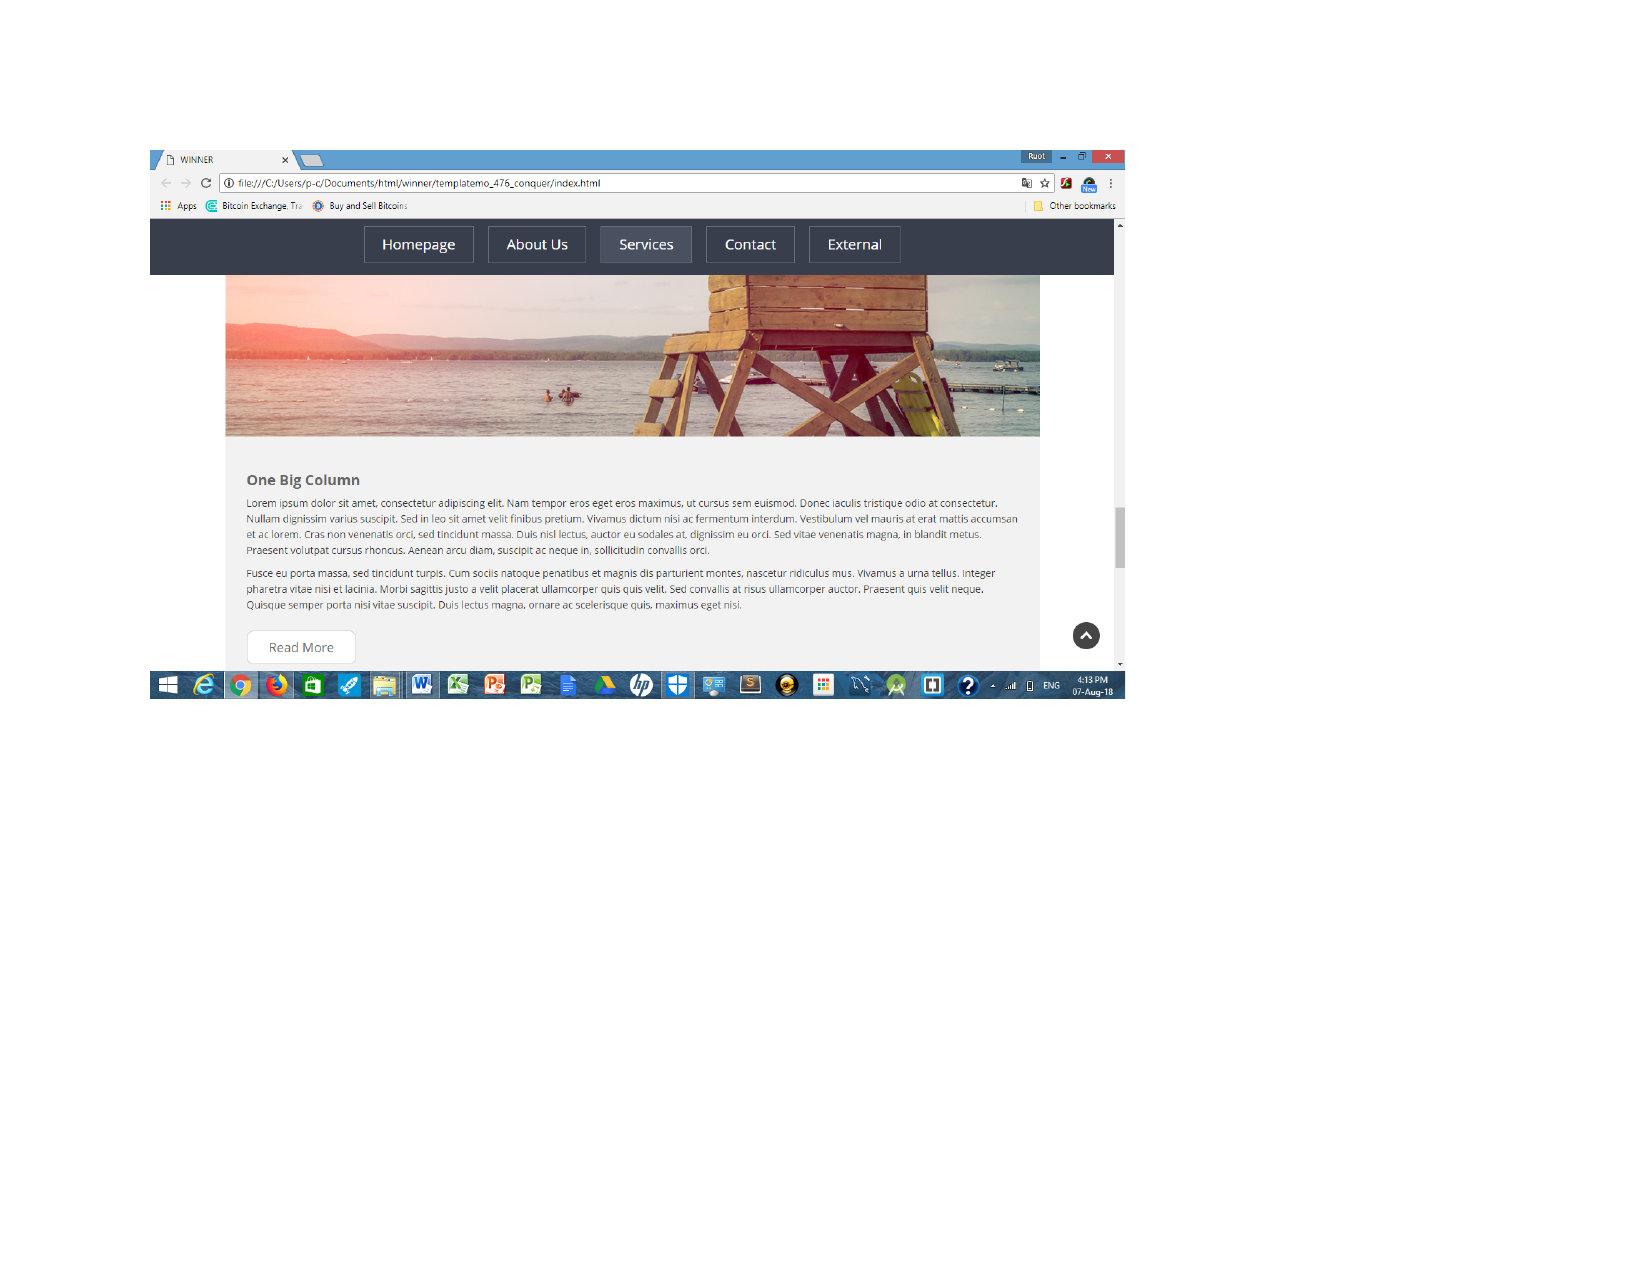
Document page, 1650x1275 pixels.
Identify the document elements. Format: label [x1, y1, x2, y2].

picture [150, 150, 1125, 699]
